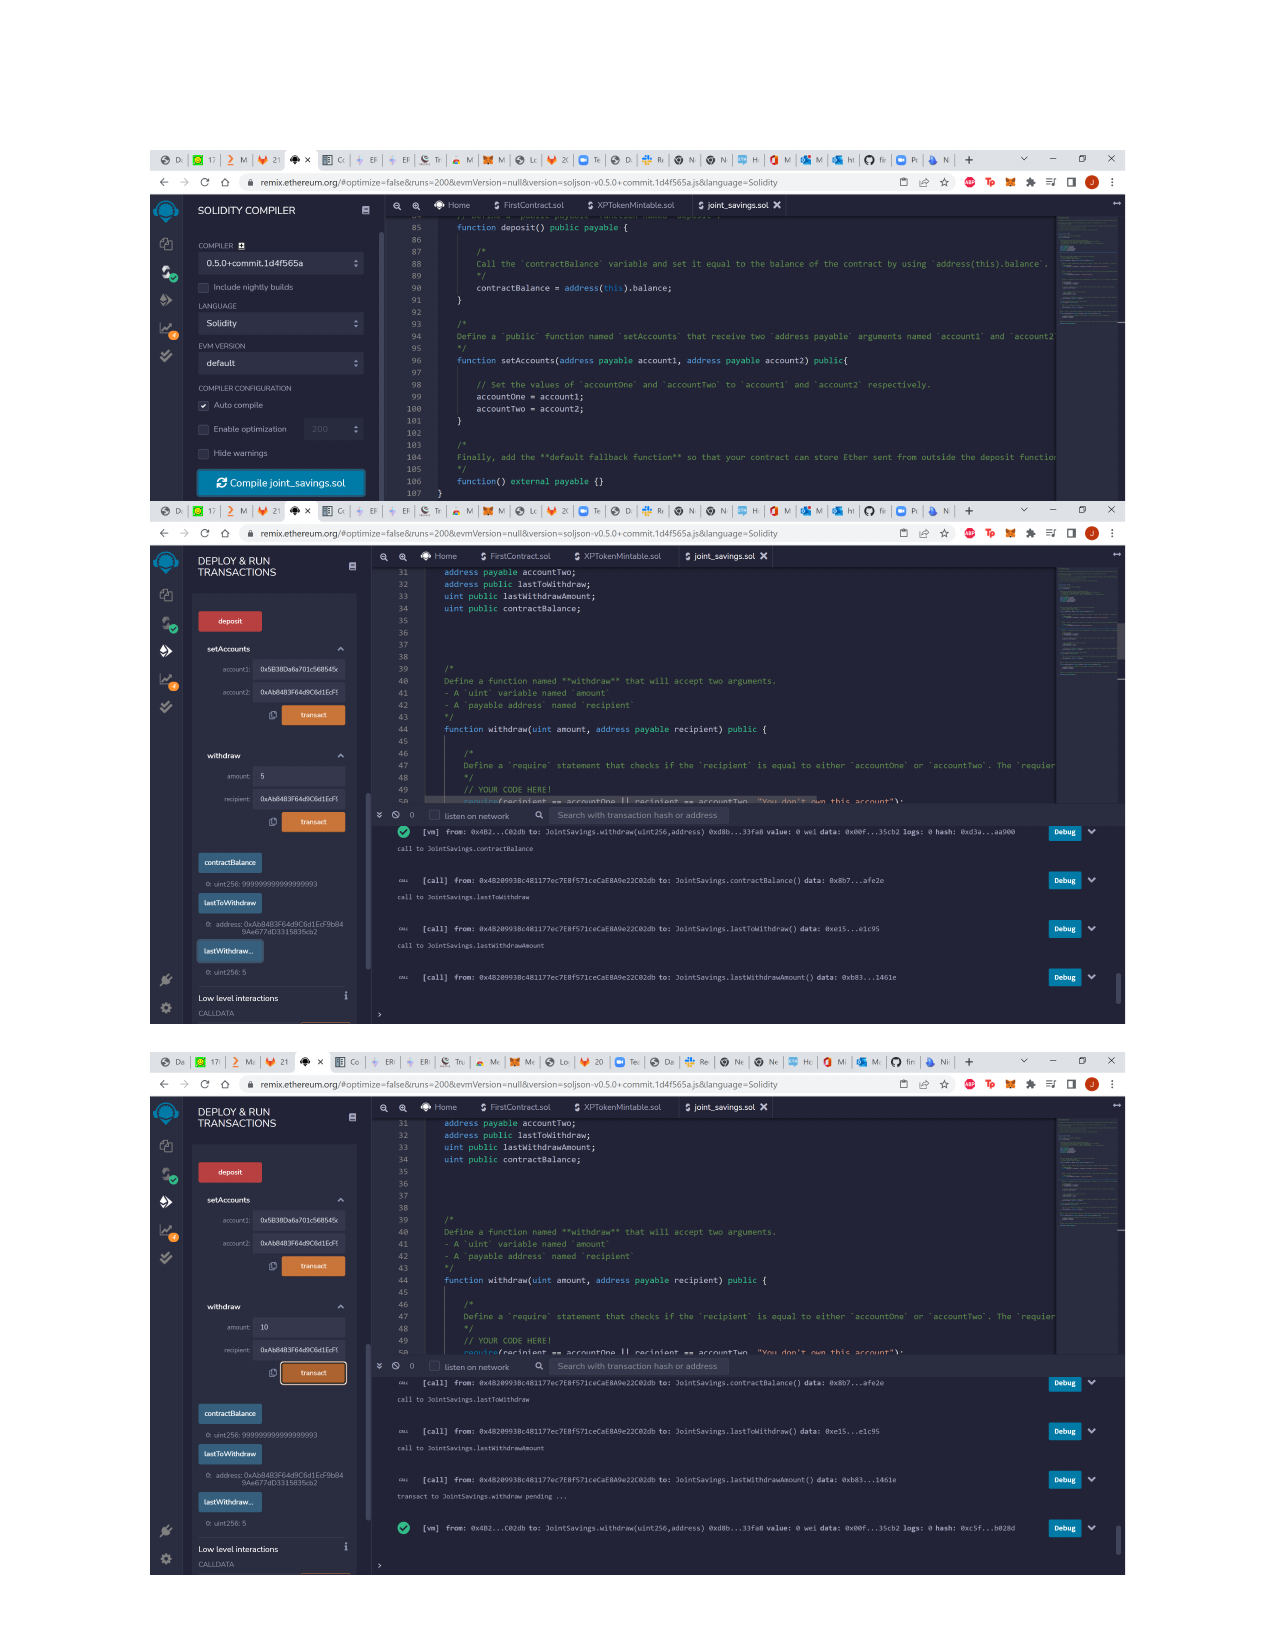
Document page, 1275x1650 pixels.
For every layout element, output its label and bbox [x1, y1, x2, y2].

picture [150, 150, 1125, 1024]
picture [150, 1052, 1125, 1575]
